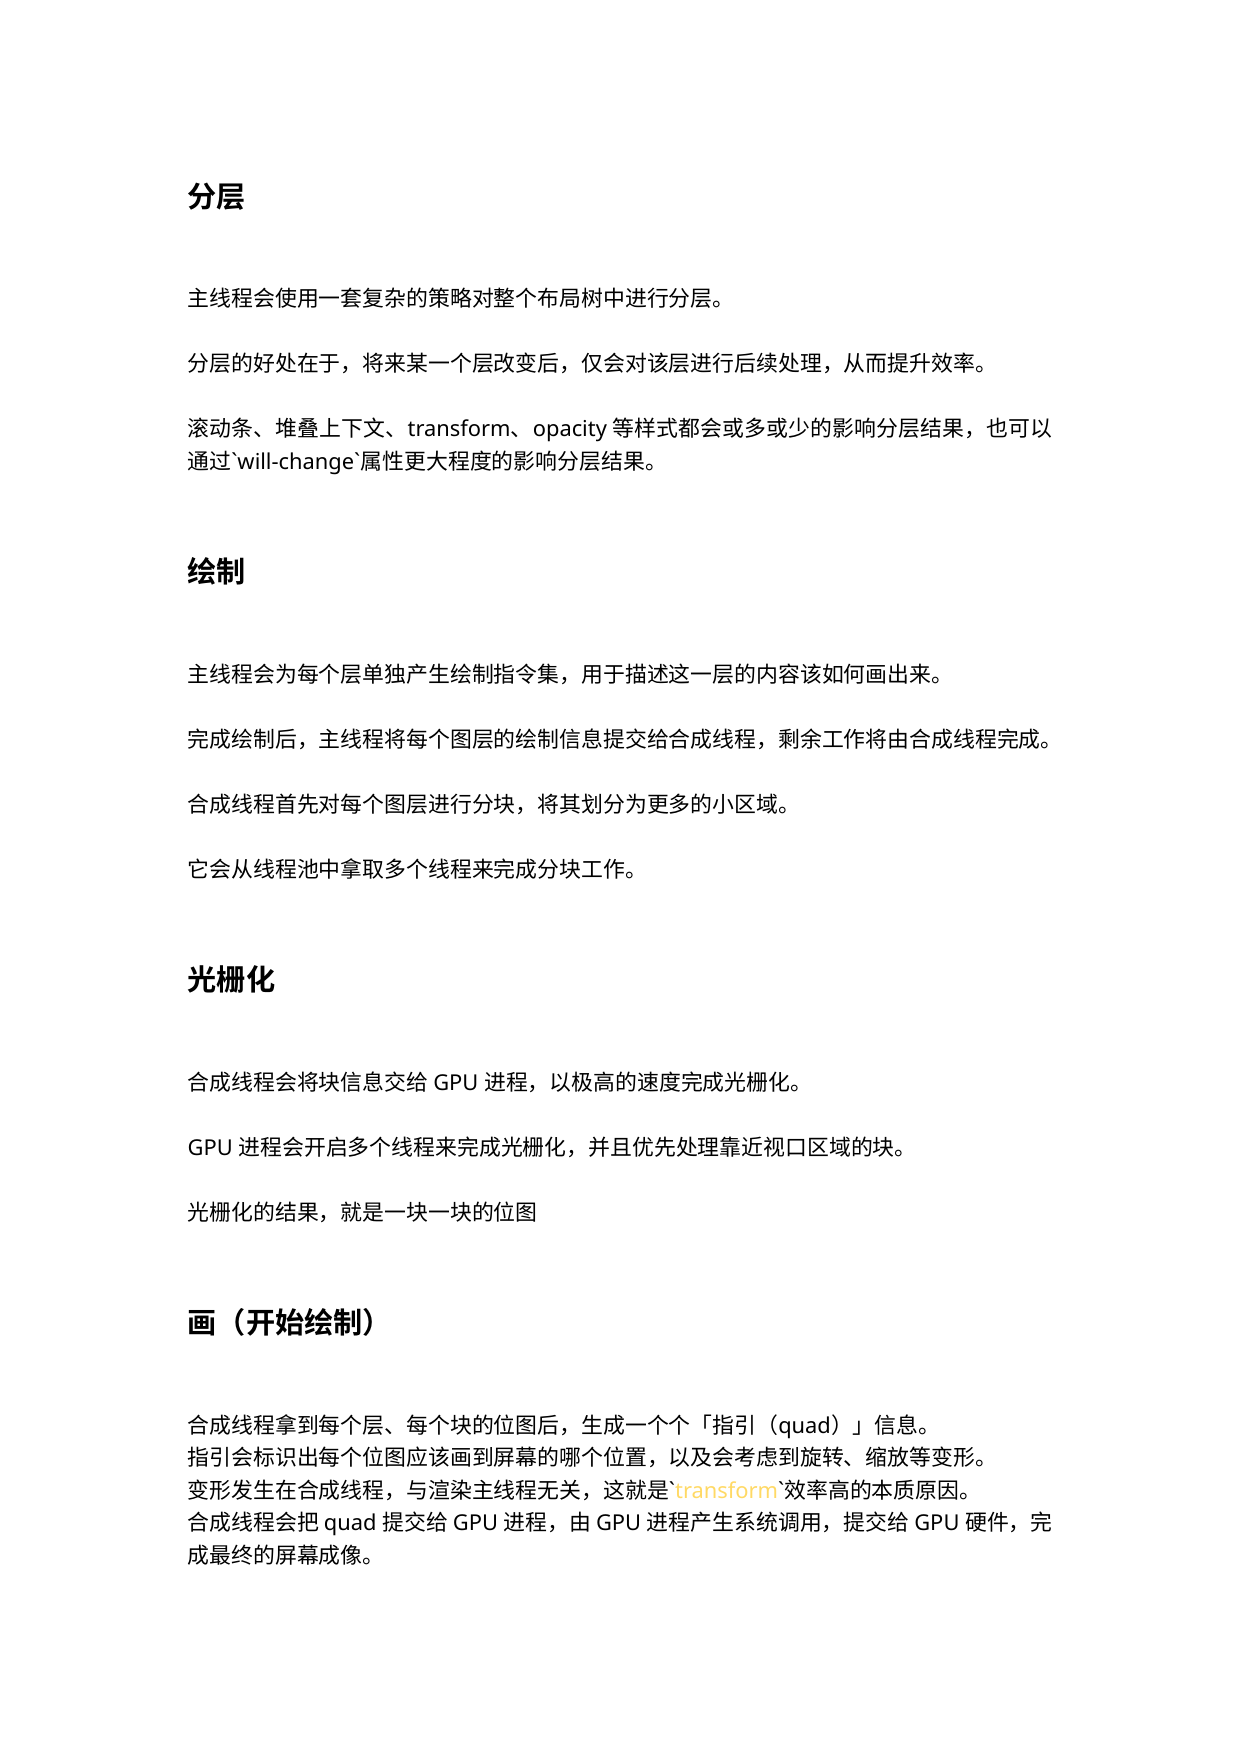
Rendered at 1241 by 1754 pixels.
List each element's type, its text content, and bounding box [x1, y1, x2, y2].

subtitle 画（开始绘制） [187, 1288, 1053, 1353]
text 滚动条、堆叠上下文、transform、opacity 等样式都会或多或少的影响分层结果，也可以通过`will-change`属性更大程度的影响分层结果。 [187, 411, 1053, 476]
text 主线程会为每个层单独产生绘制指令集，用于描述这一层的内容该如何画出来。 [187, 656, 1053, 689]
text 变形发生在合成线程，与渲染主线程无关，这就是`transform`效率高的本质原因。 [187, 1472, 1053, 1505]
text 光栅化的结果，就是一块一块的位图 [187, 1194, 1053, 1227]
subtitle 分层 [187, 162, 1053, 227]
text 合成线程拿到每个层、每个块的位图后，生成一个个「指引（quad）」信息。 [187, 1407, 1053, 1440]
text 主线程会使用一套复杂的策略对整个布局树中进行分层。 [187, 281, 1053, 313]
subtitle 绘制 [187, 537, 1053, 602]
text 合成线程首先对每个图层进行分块，将其划分为更多的小区域。 [187, 786, 1053, 819]
text 指引会标识出每个位图应该画到屏幕的哪个位置，以及会考虑到旋转、缩放等变形。 [187, 1440, 1053, 1472]
text 分层的好处在于，将来某一个层改变后，仅会对该层进行后续处理，从而提升效率。 [187, 346, 1053, 378]
text GPU 进程会开启多个线程来完成光栅化，并且优先处理靠近视口区域的块。 [187, 1129, 1053, 1162]
text 完成绘制后，主线程将每个图层的绘制信息提交给合成线程，剩余工作将由合成线程完成。 [187, 721, 1053, 754]
text 合成线程会将块信息交给 GPU 进程，以极高的速度完成光栅化。 [187, 1064, 1053, 1097]
subtitle 光栅化 [187, 946, 1053, 1011]
text 它会从线程池中拿取多个线程来完成分块工作。 [187, 851, 1053, 884]
text 合成线程会把 quad 提交给 GPU 进程，由 GPU 进程产生系统调用，提交给 GPU 硬件，完成最终的屏幕成像。 [187, 1505, 1053, 1570]
